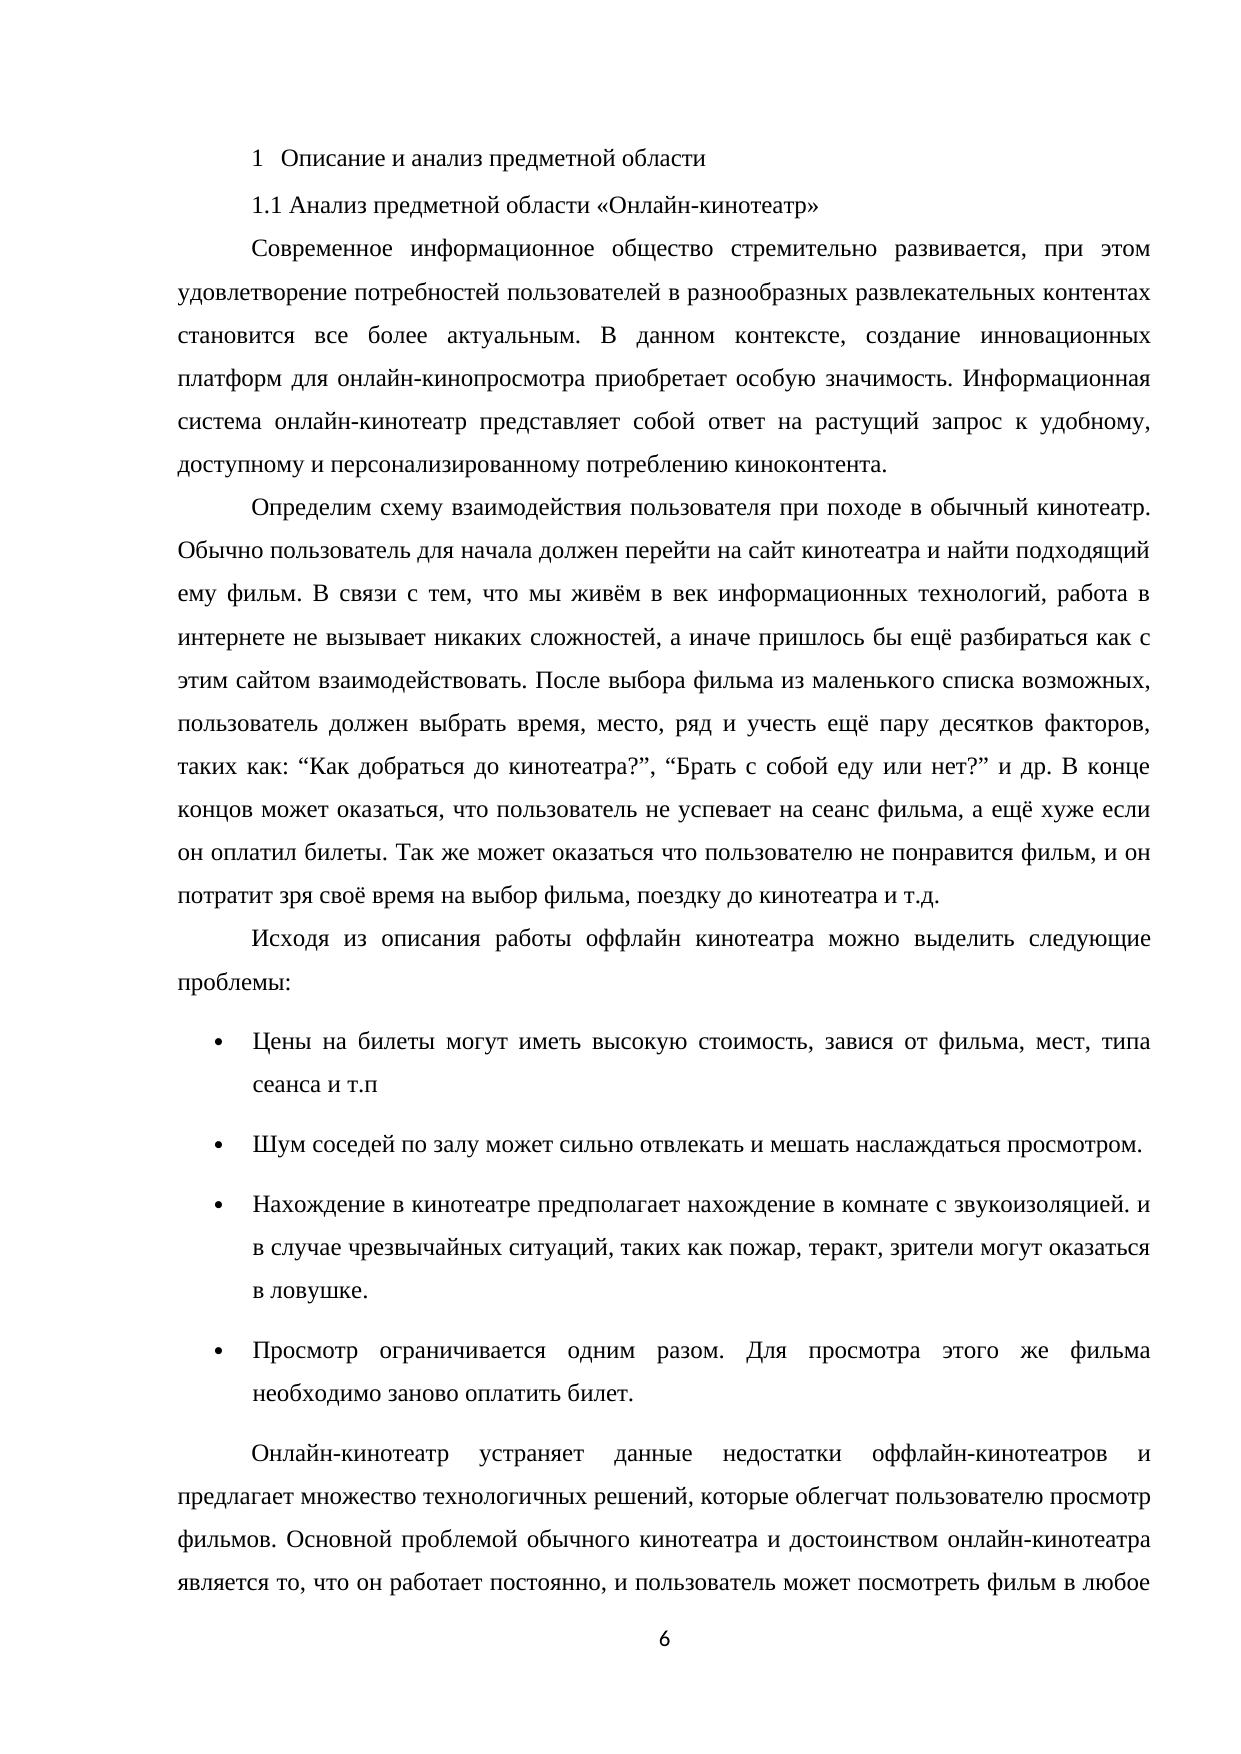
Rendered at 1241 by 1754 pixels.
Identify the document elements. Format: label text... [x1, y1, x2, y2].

list Нахождение в кинотеатре предполагает нахождение в комнате с звукоизоляцией. и в случае чрезвычайных ситуаций, таких как пожар, теракт, зрители могут оказаться в ловушке. [215, 1189, 1152, 1304]
list Просмотр ограничивается одним разом. Для просмотра этого же фильма необходимо заново оплатить билет. [215, 1335, 1152, 1407]
subtitle Описание и анализ предметной области [251, 143, 1152, 172]
text Современное информационное общество стремительно развивается, при этом удовлетворение потребностей пользователей в разнообразных развлекательных контентах становится все более актуальным. В данном контексте, создание инновационных платформ для онлайн-кинопросмотра приобретает особую значимость. Информационная система онлайн-кинотеатр представляет собой ответ на растущий запрос к удобному, доступному и персонализированному потреблению киноконтента. [177, 233, 1152, 478]
text Определим схему взаимодействия пользователя при походе в обычный кинотеатр. Обычно пользователь для начала должен перейти на сайт кинотеатра и найти подходящий ему фильм. В связи с тем, что мы живём в век информационных технологий, работа в интернете не вызывает никаких сложностей, а иначе пришлось бы ещё разбираться как с этим сайтом взаимодействовать. После выбора фильма из маленького списка возможных, пользователь должен выбрать время, место, ряд и учесть ещё пару десятков факторов, таких как: “Как добраться до кинотеатра?”, “Брать с собой еду или нет?” и др. В конце концов может оказаться, что пользователь не успевает на сеанс фильма, а ещё хуже если он оплатил билеты. Так же может оказаться что пользователю не понравится фильм, и он потратит зря своё время на выбор фильма, поездку до кинотеатра и т.д. [177, 492, 1152, 909]
subtitle Анализ предметной области «Онлайн-кинотеатр» [251, 190, 1152, 219]
list Шум соседей по залу может сильно отвлекать и мешать наслаждаться просмотром. [215, 1129, 1152, 1158]
text Исходя из описания работы оффлайн кинотеатра можно выделить следующие проблемы: [177, 923, 1152, 995]
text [177, 1438, 1152, 1596]
list Цены на билеты могут иметь высокую стоимость, завися от фильма, мест, типа сеанса и т.п [215, 1026, 1152, 1098]
